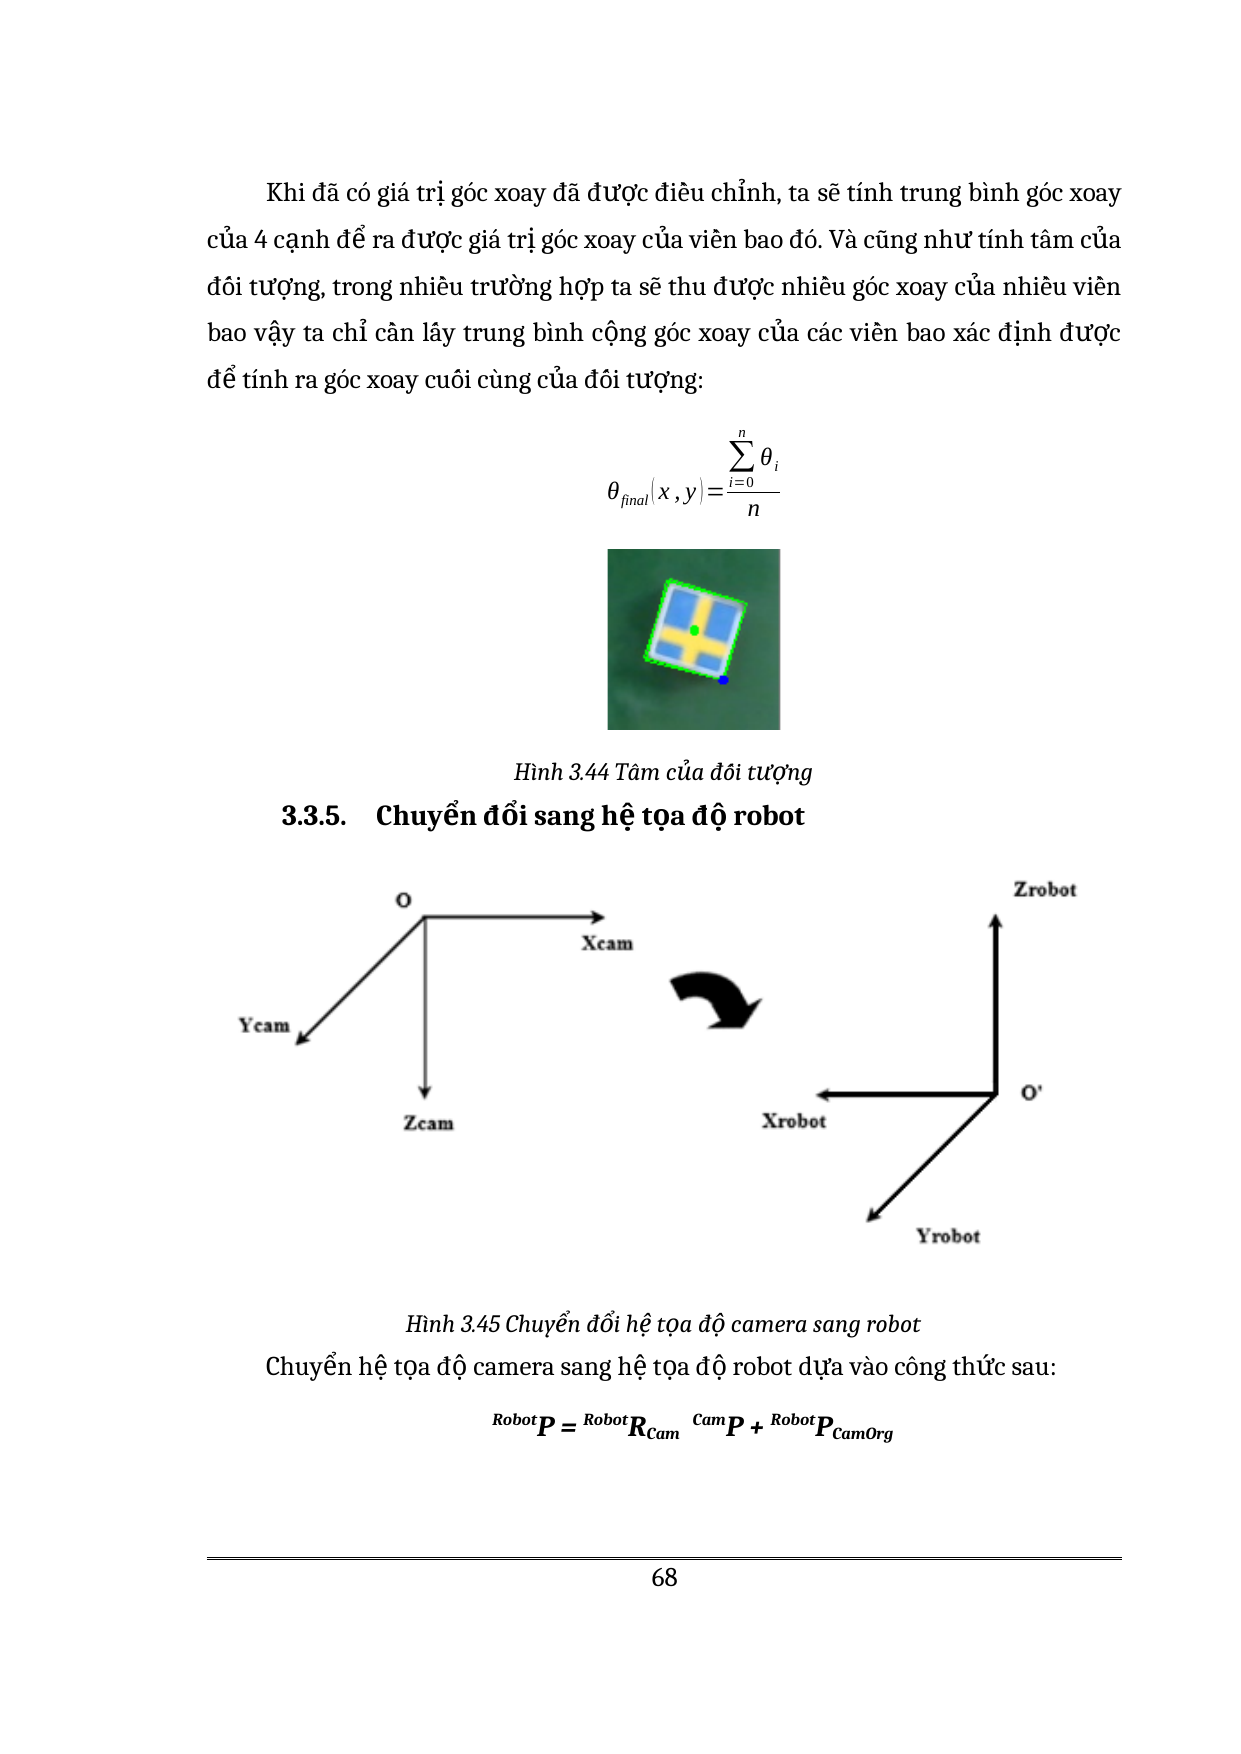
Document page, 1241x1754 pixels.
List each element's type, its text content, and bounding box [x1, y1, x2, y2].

text Hình . Tâm của đối tượng [207, 757, 1122, 786]
subtitle Chuyển đổi sang hệ tọa độ robot [282, 799, 1122, 832]
text Hình . Chuyển đổi hệ tọa độ camera sang robot [207, 1310, 1122, 1338]
text Chuyển hệ tọa độ camera sang hệ tọa độ robot dựa vào công thức sau: [207, 1351, 1122, 1382]
text Khi đã có giá trị góc xoay đã được điều chỉnh, ta sẽ tính trung bình góc xoay của 4 cạnh để ra được giá trị góc xoay của viền bao đó. Và cũng như tính tâm của đối tượng, trong nhiều trường hợp ta sẽ thu được nhiều góc xoay của nhiều viền bao vậy ta chỉ cần lấy trung bình cộng góc xoay của các viền bao xác định được để tính ra góc xoay cuối cùng của đối tượng: [207, 177, 1122, 395]
picture [607, 549, 781, 730]
text RobotP = RobotRCam CamP + RobotPCamOrg [207, 1410, 1122, 1444]
picture [237, 861, 1092, 1282]
